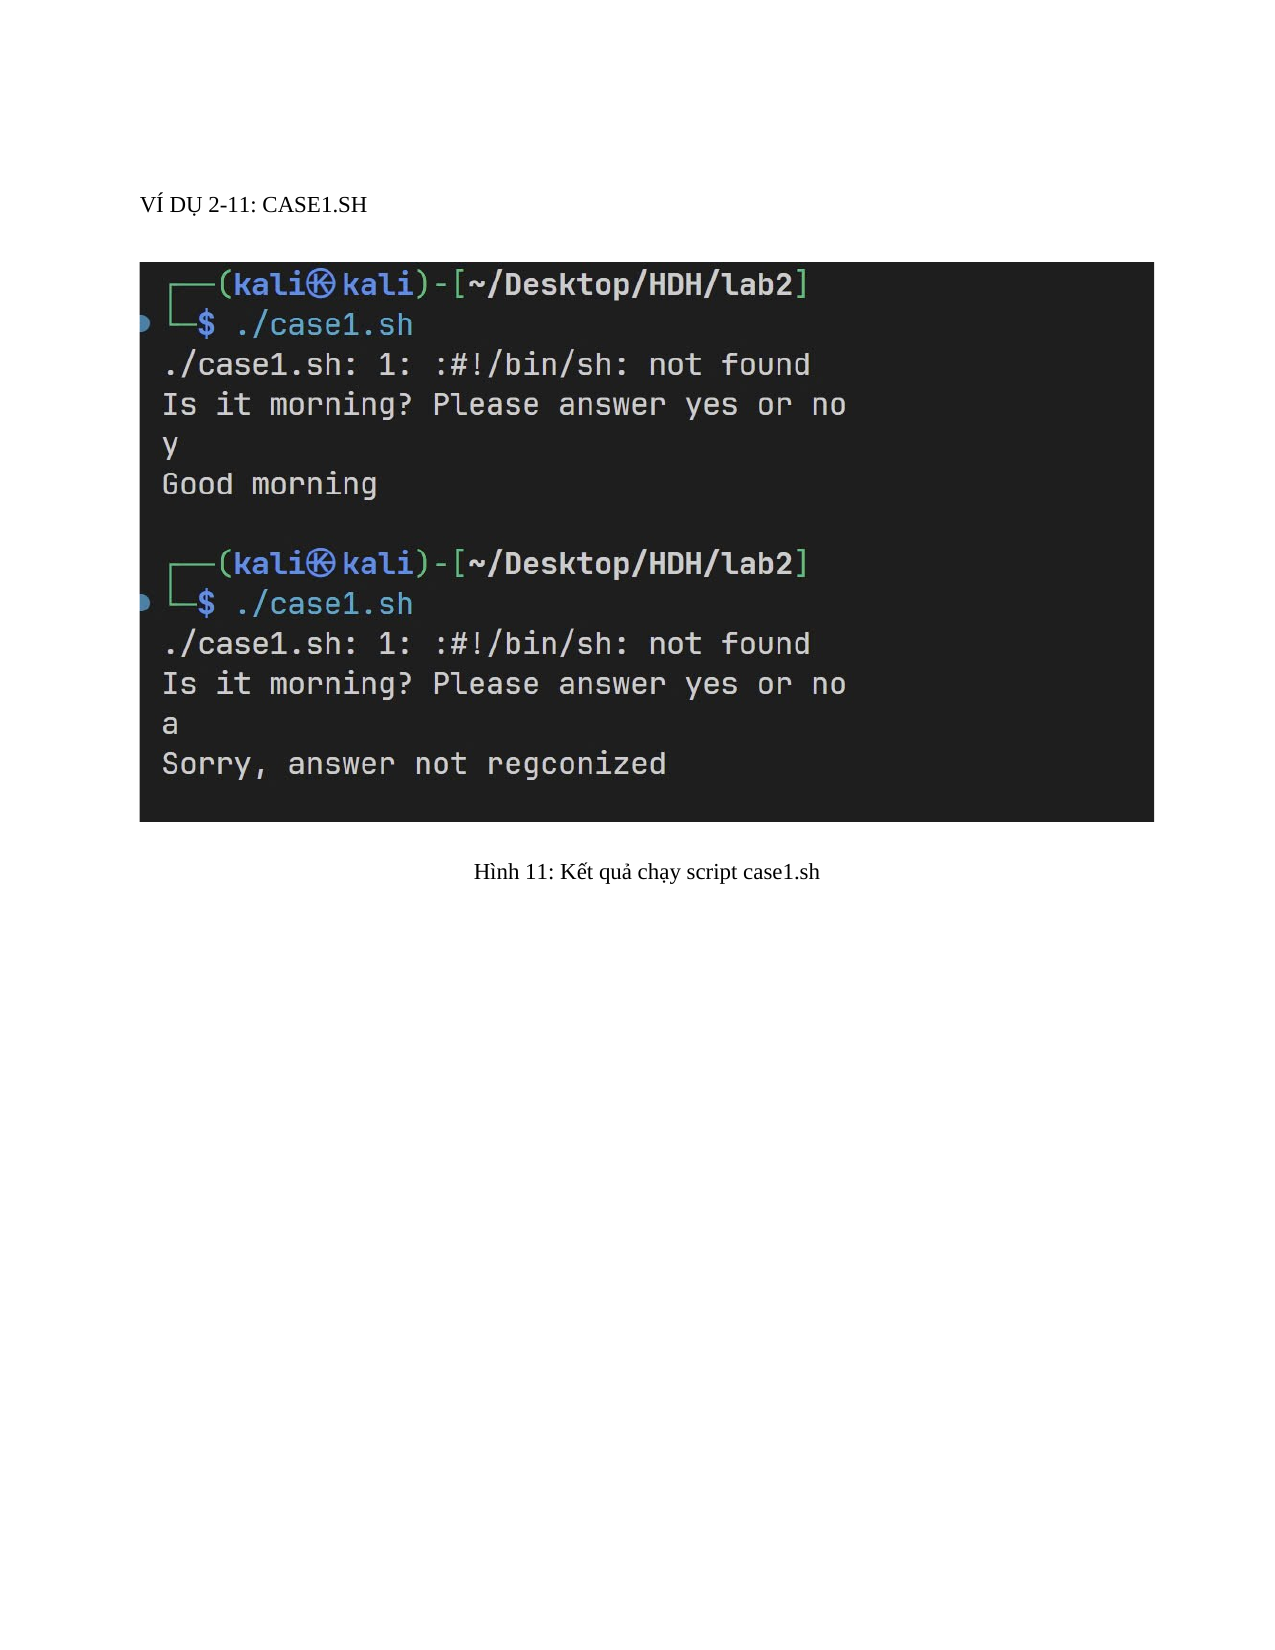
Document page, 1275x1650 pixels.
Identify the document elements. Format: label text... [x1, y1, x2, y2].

picture [139, 262, 1155, 822]
text Hình 11: Kết quả chạy script case1.sh [139, 858, 1154, 884]
text VÍ DỤ 2-11: CASE1.SH [139, 191, 837, 218]
